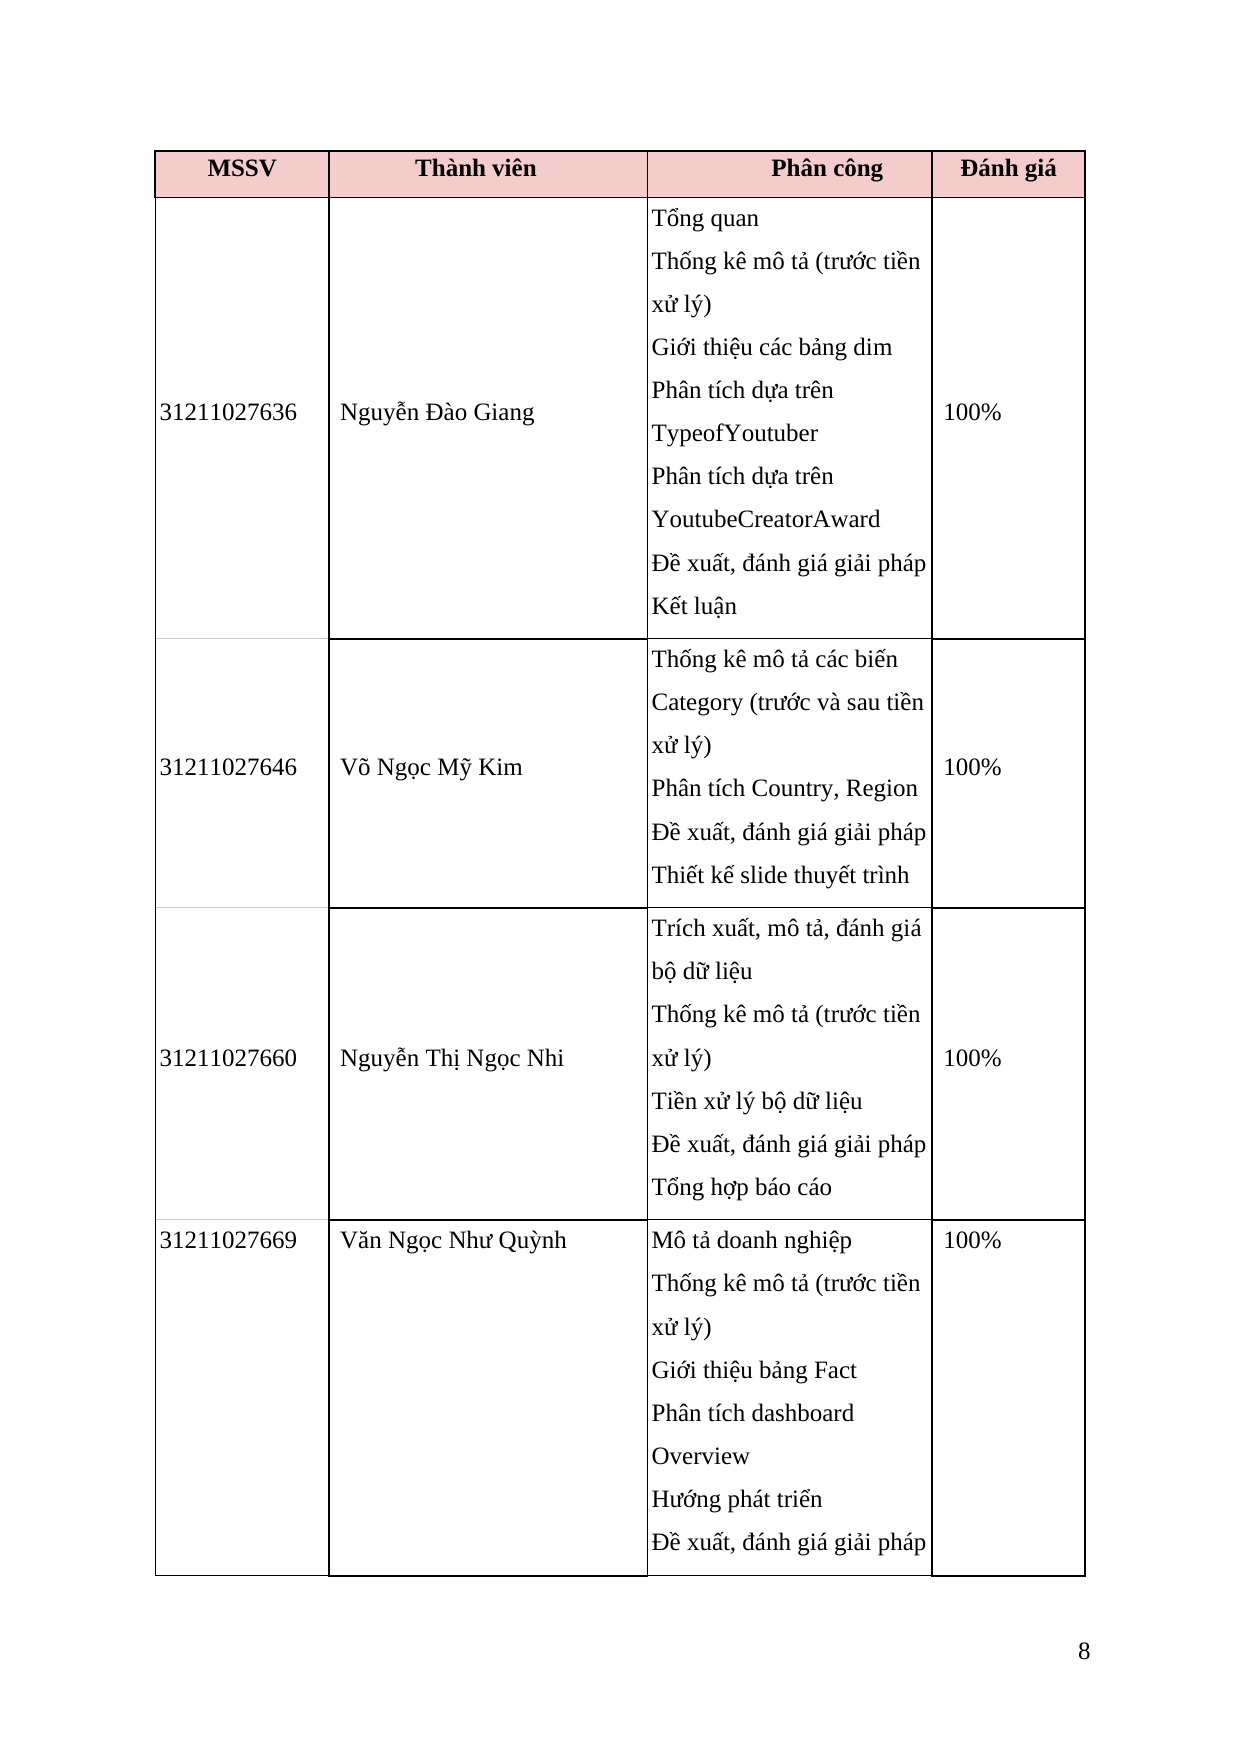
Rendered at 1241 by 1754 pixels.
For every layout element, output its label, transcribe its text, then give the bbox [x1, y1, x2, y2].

table_header Đánh giá [933, 152, 1084, 197]
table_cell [648, 1220, 931, 1574]
table_cell Võ Ngọc Mỹ Kim [330, 640, 647, 907]
table_cell 100% [933, 198, 1084, 638]
table_cell 31211027646 [156, 639, 328, 907]
table_cell 100% [933, 640, 1084, 907]
table_header Thành viên [330, 152, 647, 197]
table_cell Tổng quan Thống kê mô tả (trước tiền xử lý) Giới thiệu các bảng dim Phân tích dựa trên TypeofYoutuber Phân tích dựa trên YoutubeCreatorAward Đề xuất, đánh giá giải pháp Kết luận [648, 198, 931, 638]
table_cell Trích xuất, mô tả, đánh giá bộ dữ liệu Thống kê mô tả (trước tiền xử lý) Tiền xử lý bộ dữ liệu Đề xuất, đánh giá giải pháp Tổng hợp báo cáo [648, 908, 931, 1219]
table_header MSSV [156, 152, 328, 197]
table_cell Thống kê mô tả các biến Category (trước và sau tiền xử lý) Phân tích Country, Region Đề xuất, đánh giá giải pháp Thiết kế slide thuyết trình [648, 639, 931, 907]
table_cell Nguyễn Đào Giang [330, 198, 647, 638]
table_header Phân công [648, 152, 931, 197]
table_cell Nguyễn Thị Ngọc Nhi [330, 909, 647, 1219]
table_cell 100% [933, 1221, 1084, 1574]
table_cell 31211027636 [156, 198, 328, 638]
table_cell Văn Ngọc Như Quỳnh [330, 1221, 647, 1574]
table_cell 31211027669 [156, 1220, 328, 1574]
table_cell 100% [933, 909, 1084, 1219]
table_cell 31211027660 [156, 908, 328, 1219]
